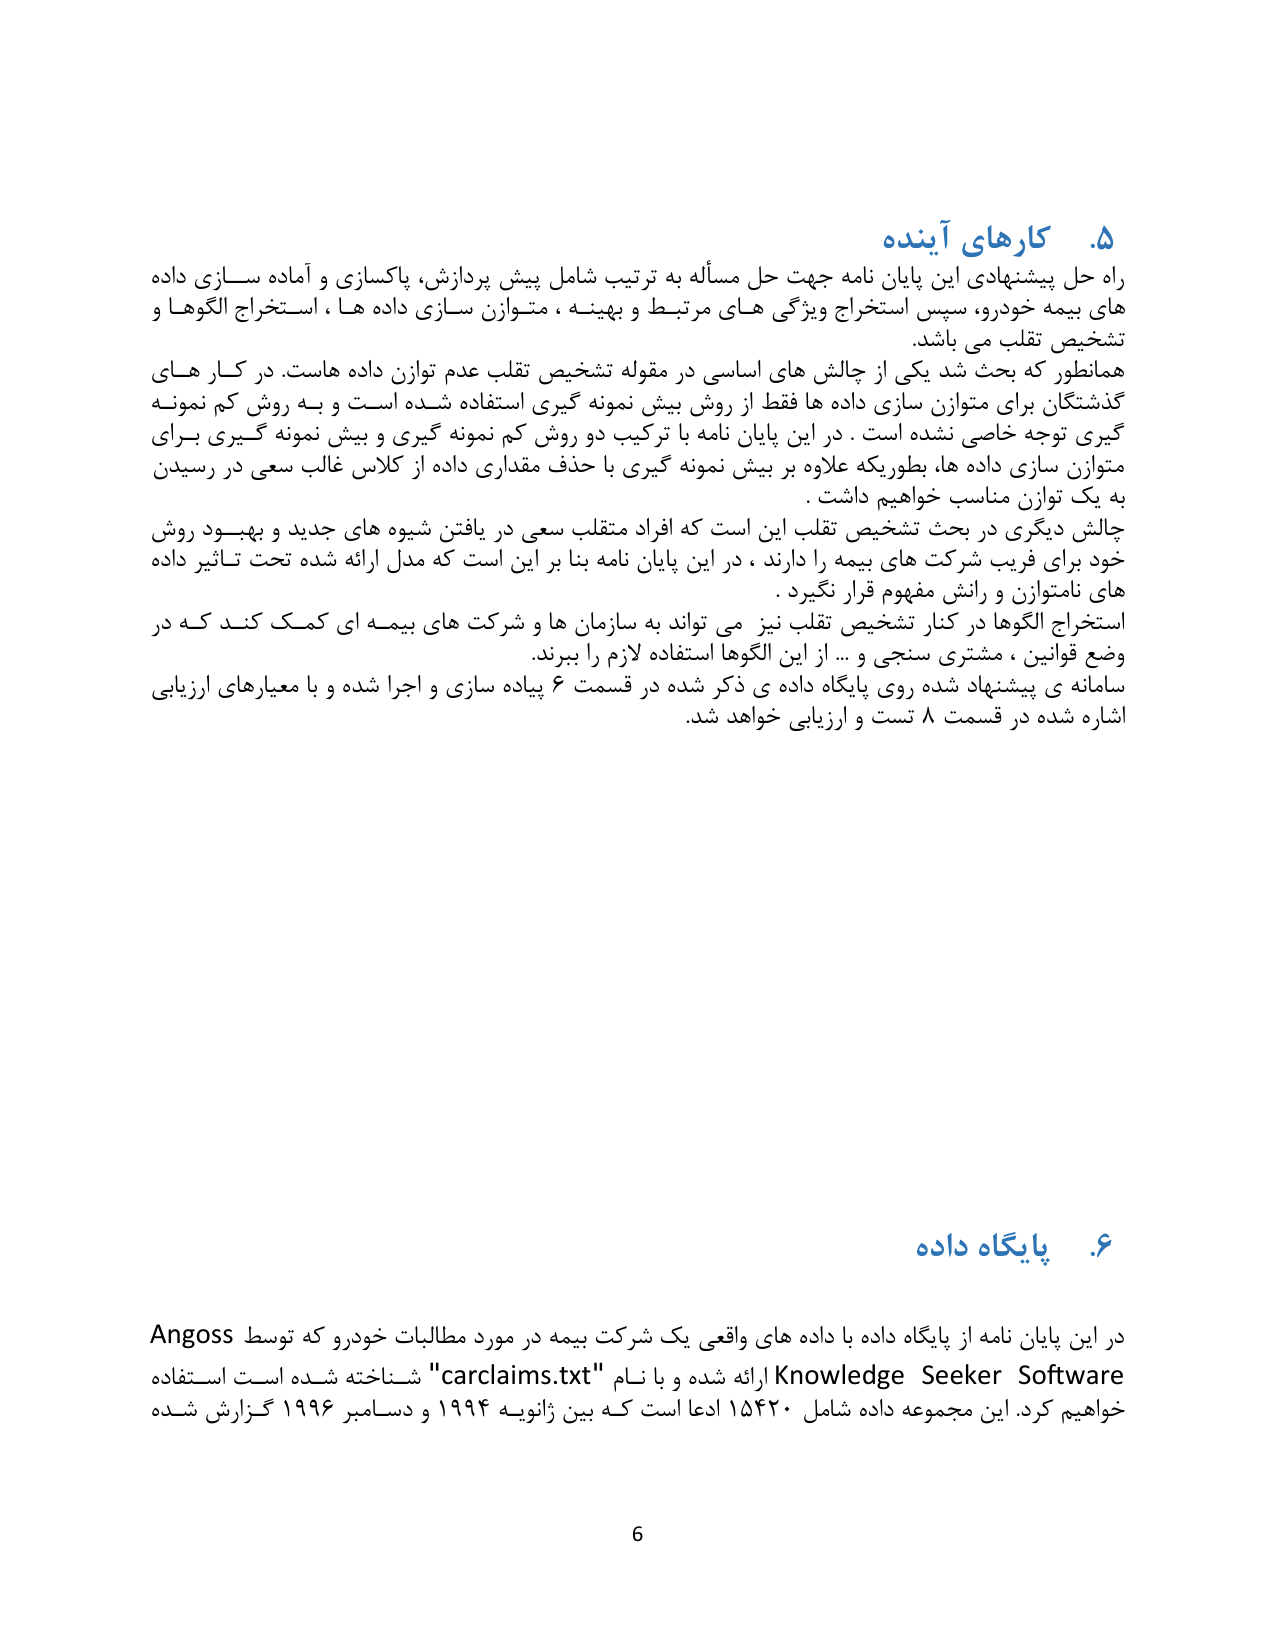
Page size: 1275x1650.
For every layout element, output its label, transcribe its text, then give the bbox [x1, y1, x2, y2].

list چالش دیگری در بحث تشخیص تقلب این است که افراد متقلب سعی در یافتن شیوه های جدید و بهبود روش خود برای فریب شرکت های بیمه را دارند ، در این پایان نامه بنا بر این است که مدل ارائه شده تحت تاثیر داده های نامتوازن و رانش مفهوم قرار نگیرد . [150, 516, 1125, 608]
list کارهای آینده [150, 224, 1087, 261]
list استخراج الگوها در کنار تشخیص تقلب نیز می تواند به سازمان ها و شرکت های بیمه ای کمک کند که در وضع قوانین ، مشتری سنجی و ... از این الگوها استفاده لازم را ببرند. [150, 610, 1125, 671]
list پایگاه داده [150, 1232, 1087, 1269]
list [150, 1315, 1125, 1426]
list همانطور که بحث شد یکی از چالش های اساسی در مقوله تشخیص تقلب عدم توازن داده هاست. در کار های گذشتگان برای متوازن سازی داده ها فقط از روش بیش نمونه گیری استفاده شده است و به روش کم نمونه گیری توجه خاصی نشده است . در این پایان نامه با ترکیب دو روش کم نمونه گیری و بیش نمونه گیری برای متوازن سازی داده ها، بطوریکه علاوه بر بیش نمونه گیری با حذف مقداری داده از کلاس غالب سعی در رسیدن به یک توازن مناسب خواهیم داشت . [150, 358, 1125, 513]
list سامانه ی پیشنهاد شده روی پایگاه داده ی ذکر شده در قسمت 6 پیاده سازی و اجرا شده و با معیارهای ارزیابی اشاره شده در قسمت 8 تست و ارزیابی خواهد شد. [150, 673, 1125, 734]
list راه حل پیشنهادی این پایان نامه جهت حل مسأله به ترتیب شامل پیش پردازش، پاکسازی و آماده سازی داده های بیمه خودرو، سپس استخراج ویژگی های مرتبط و بهینه ، متوازن سازی داده ها ، استخراج الگوها و تشخیص تقلب می باشد. [150, 264, 1125, 356]
